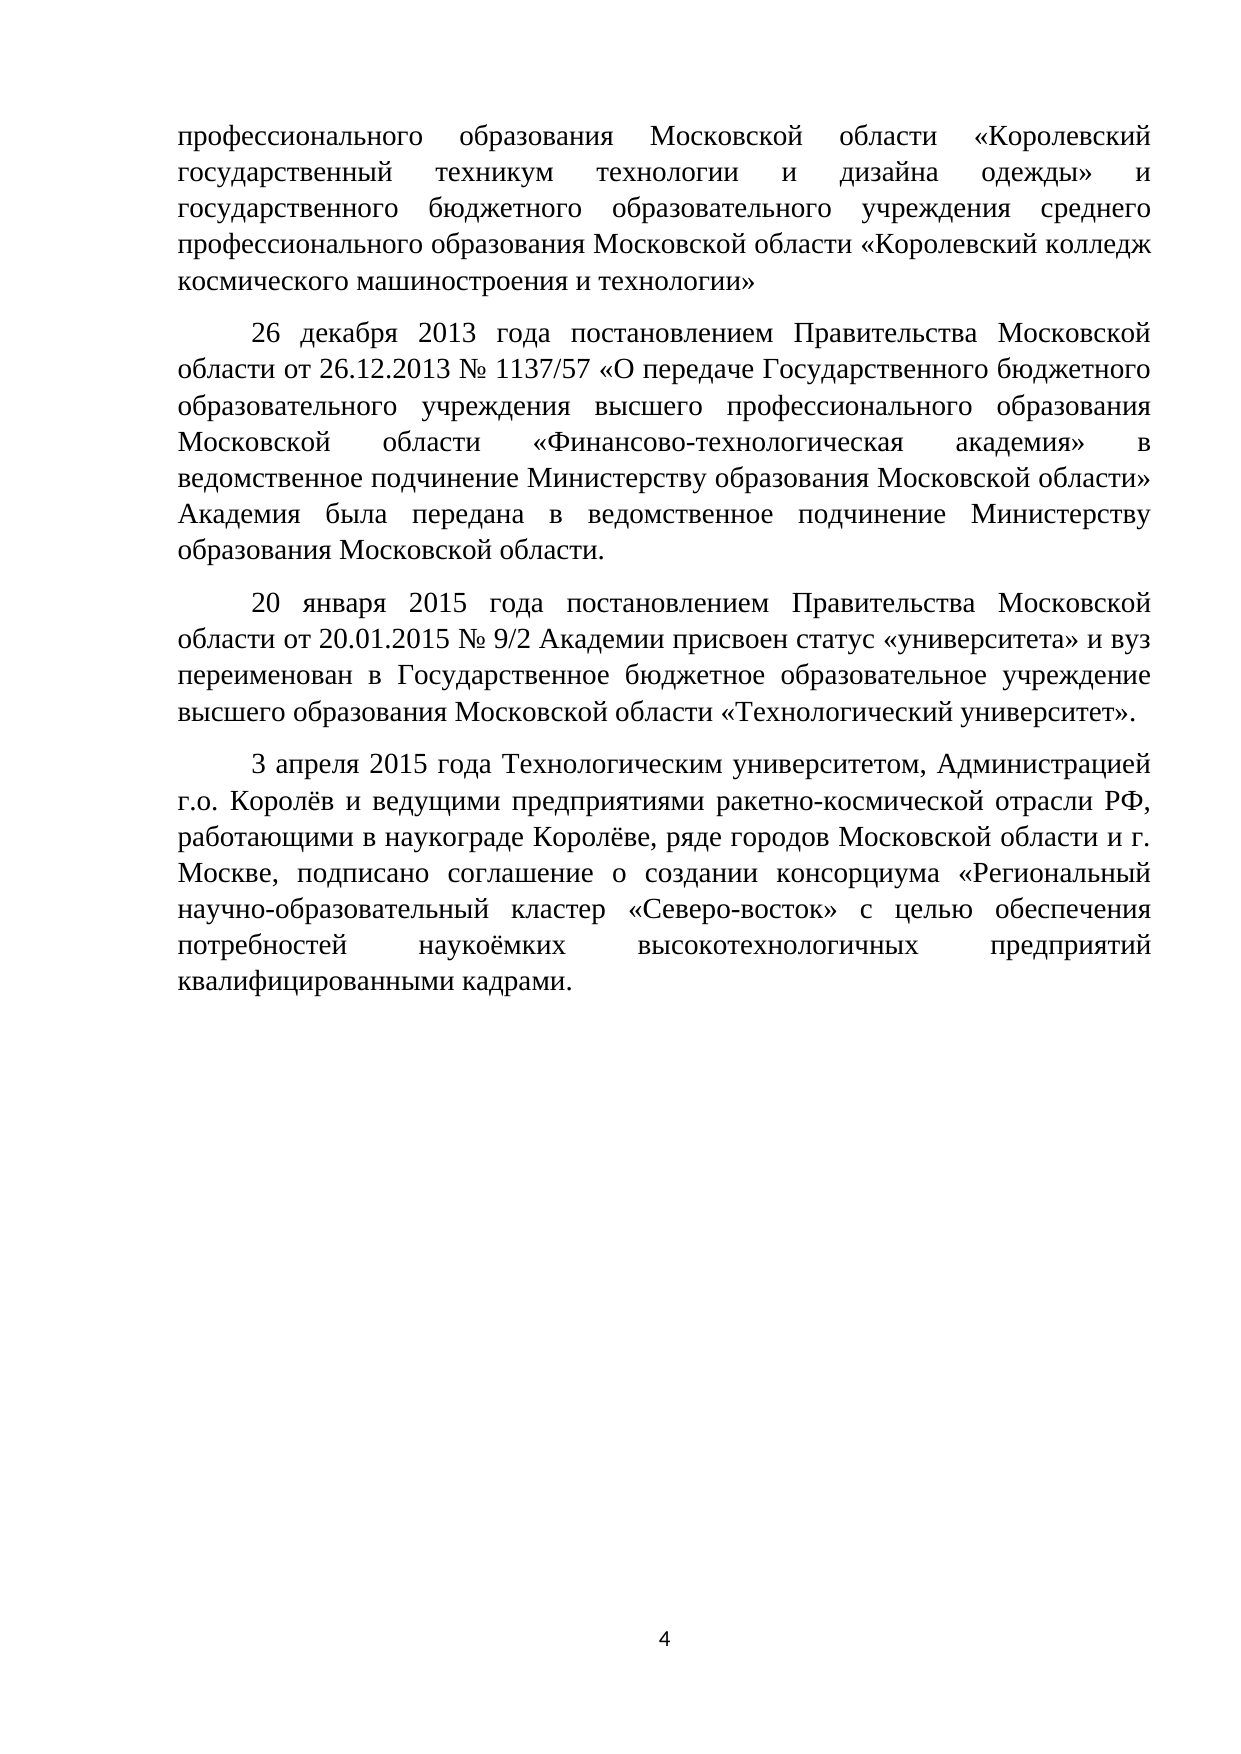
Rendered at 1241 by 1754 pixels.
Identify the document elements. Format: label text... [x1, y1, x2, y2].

text 3 апреля 2015 года Технологическим университетом, Администрацией г.о. Королёв и ведущими предприятиями ракетно-космической отрасли РФ, работающими в наукограде Королёве, ряде городов Московской области и г. Москве, подписано соглашение о создании консорциума «Региональный научно-образовательный кластер «Северо-восток» с целью обеспечения потребностей наукоёмких высокотехнологичных предприятий квалифицированными кадрами. [177, 746, 1152, 997]
text 20 января 2015 года постановлением Правительства Московской области от 20.01.2015 № 9/2 Академии присвоен статус «университета» и вуз переименован в Государственное бюджетное образовательное учреждение высшего образования Московской области «Технологический университет». [177, 585, 1152, 727]
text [177, 118, 1152, 296]
text 26 декабря 2013 года постановлением Правительства Московской области от 26.12.2013 № 1137/57 «О передаче Государственного бюджетного образовательного учреждения высшего профессионального образования Московской области «Финансово-технологическая академия» в ведомственное подчинение Министерству образования Московской области» Академия была передана в ведомственное подчинение Министерству образования Московской области. [177, 316, 1152, 566]
